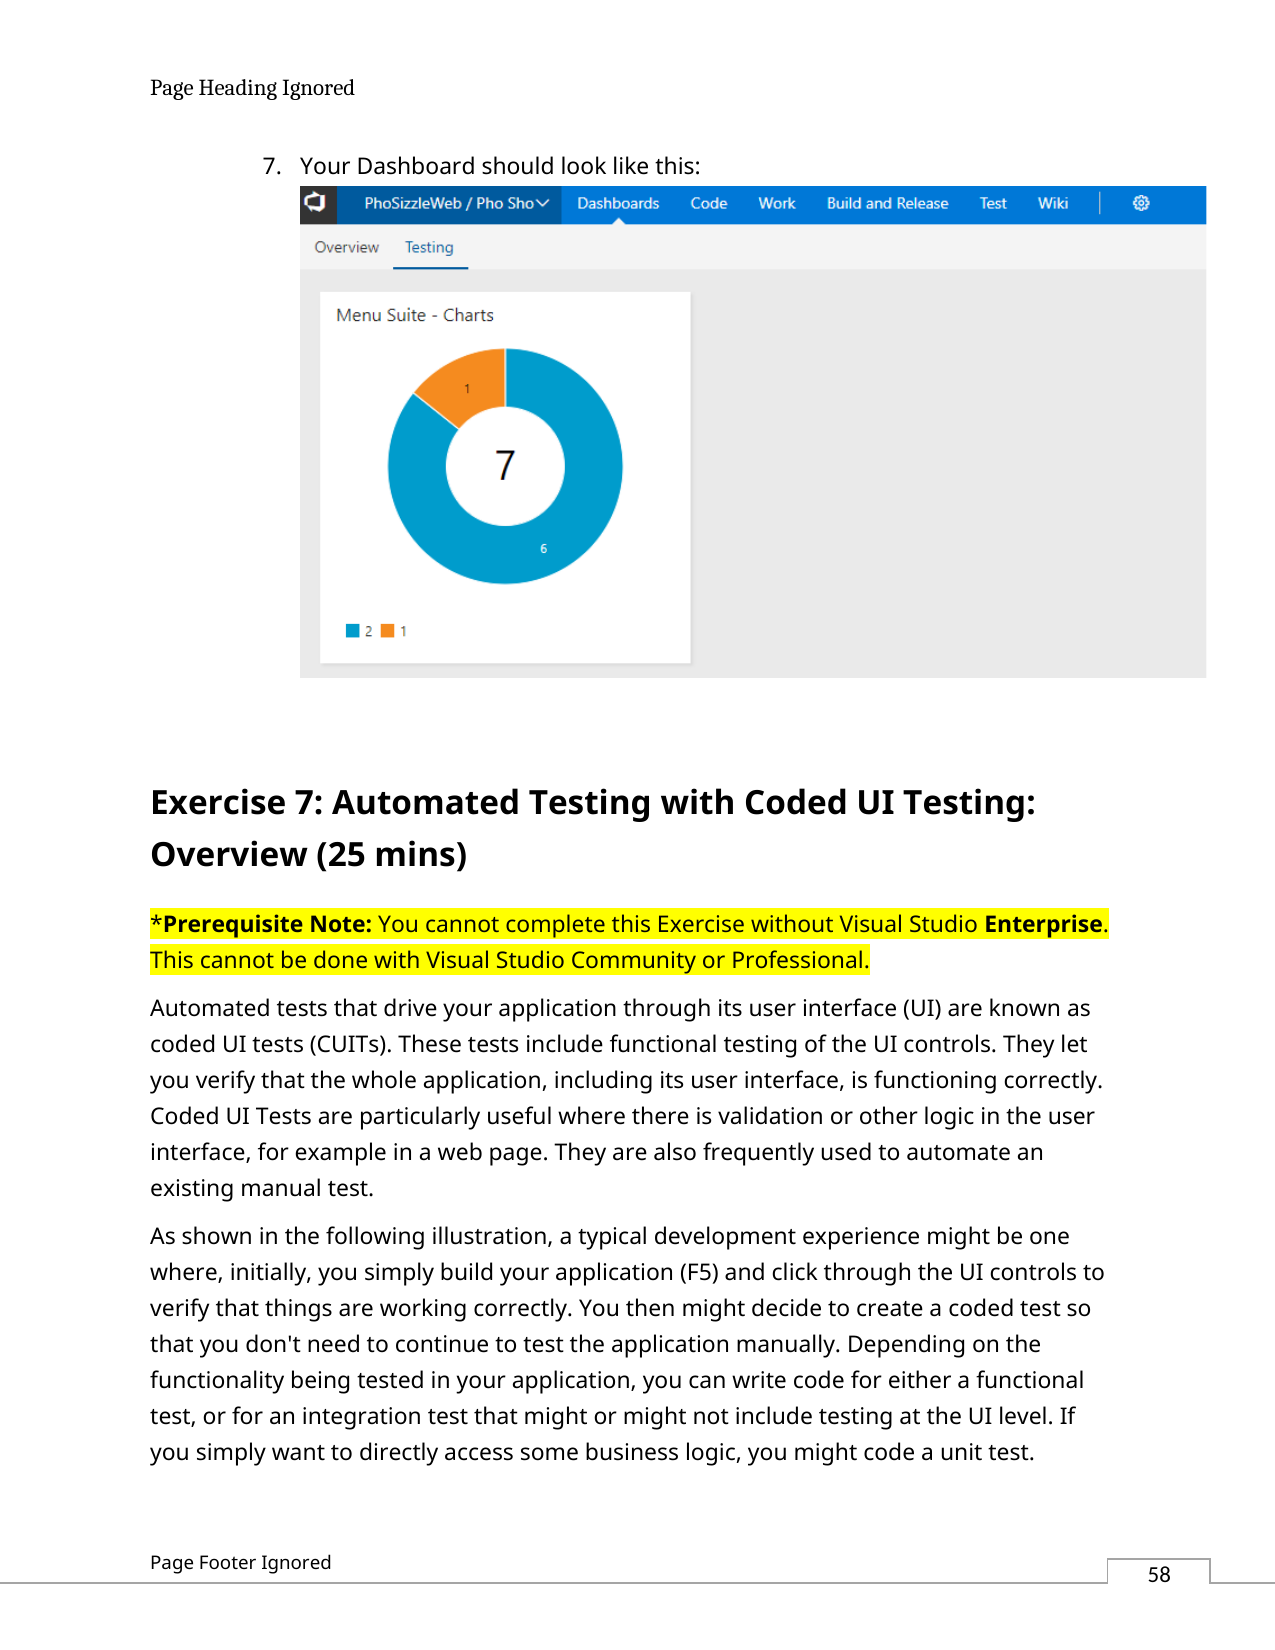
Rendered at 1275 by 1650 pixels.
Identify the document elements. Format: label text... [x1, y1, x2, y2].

text *Prerequisite Note: You cannot complete this Exercise without Visual Studio Enterprise. This cannot be done with Visual Studio Community or Professional. [150, 908, 1110, 975]
picture [300, 186, 1207, 678]
list Your Dashboard should look like this: [262, 150, 1110, 181]
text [150, 1220, 1110, 1467]
text Exercise 7: Automated Testing with Coded UI Testing: Overview (25 mins) [150, 778, 1125, 876]
text Automated tests that drive your application through its user interface (UI) are known as coded UI tests (CUITs). These tests include functional testing of the UI controls. They let you verify that the whole application, including its user interface, is functioning correctly. Coded UI Tests are particularly useful where there is validation or other logic in the user interface, for example in a web page. They are also frequently used to automate an existing manual test. [150, 992, 1110, 1203]
